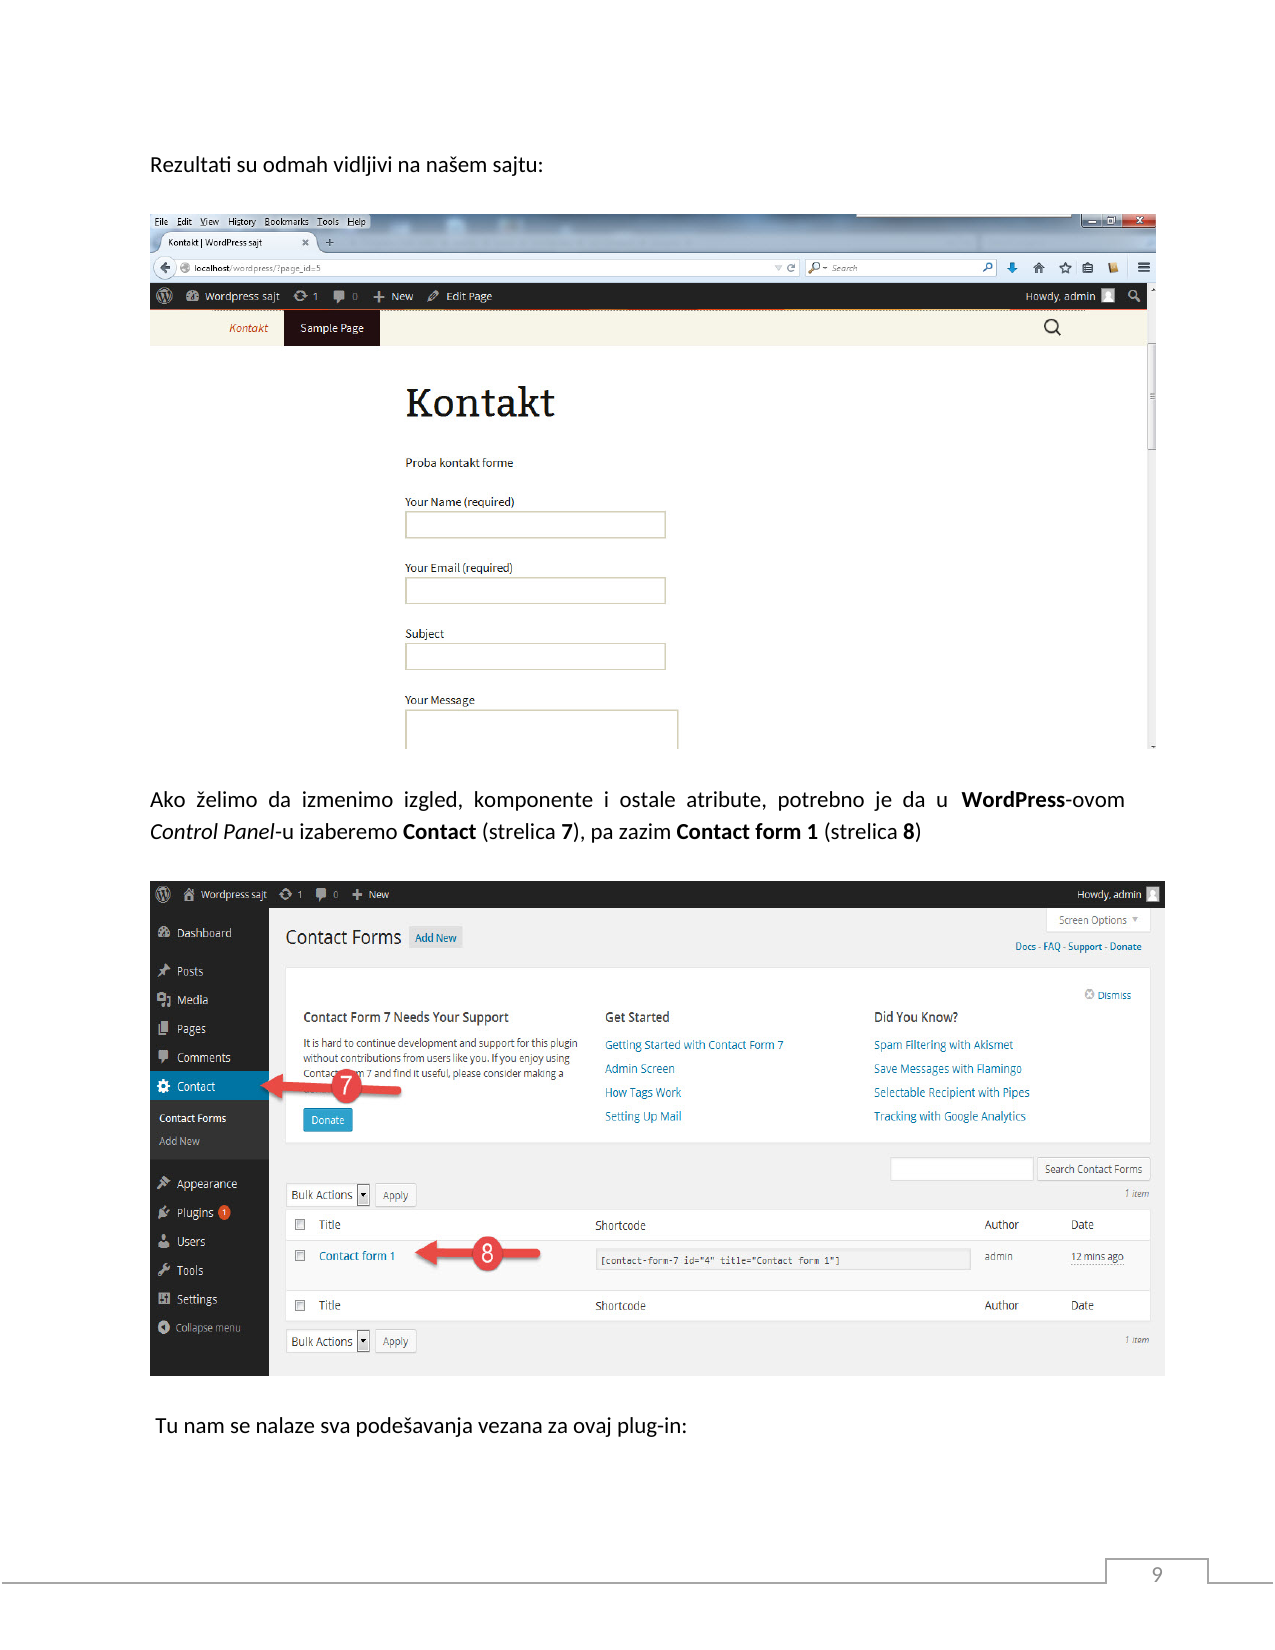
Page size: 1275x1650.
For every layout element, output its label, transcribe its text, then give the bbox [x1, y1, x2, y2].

text Tu nam se nalaze sva podešavanja vezana za ovaj plug-in: [150, 1411, 1125, 1439]
picture [159, 1080, 167, 1092]
text Ako želimo da izmenimo izgled, komponente i ostale atribute, potrebno je da u WordPress-ovom Control Panel-u izaberemo Contact (strelica 7), pa zazim Contact form 1 (strelica 8) [150, 785, 1125, 845]
text Rezultati su odmah vidljivi na našem sajtu: [150, 150, 1125, 178]
picture [150, 214, 1156, 749]
picture [150, 881, 1165, 1376]
